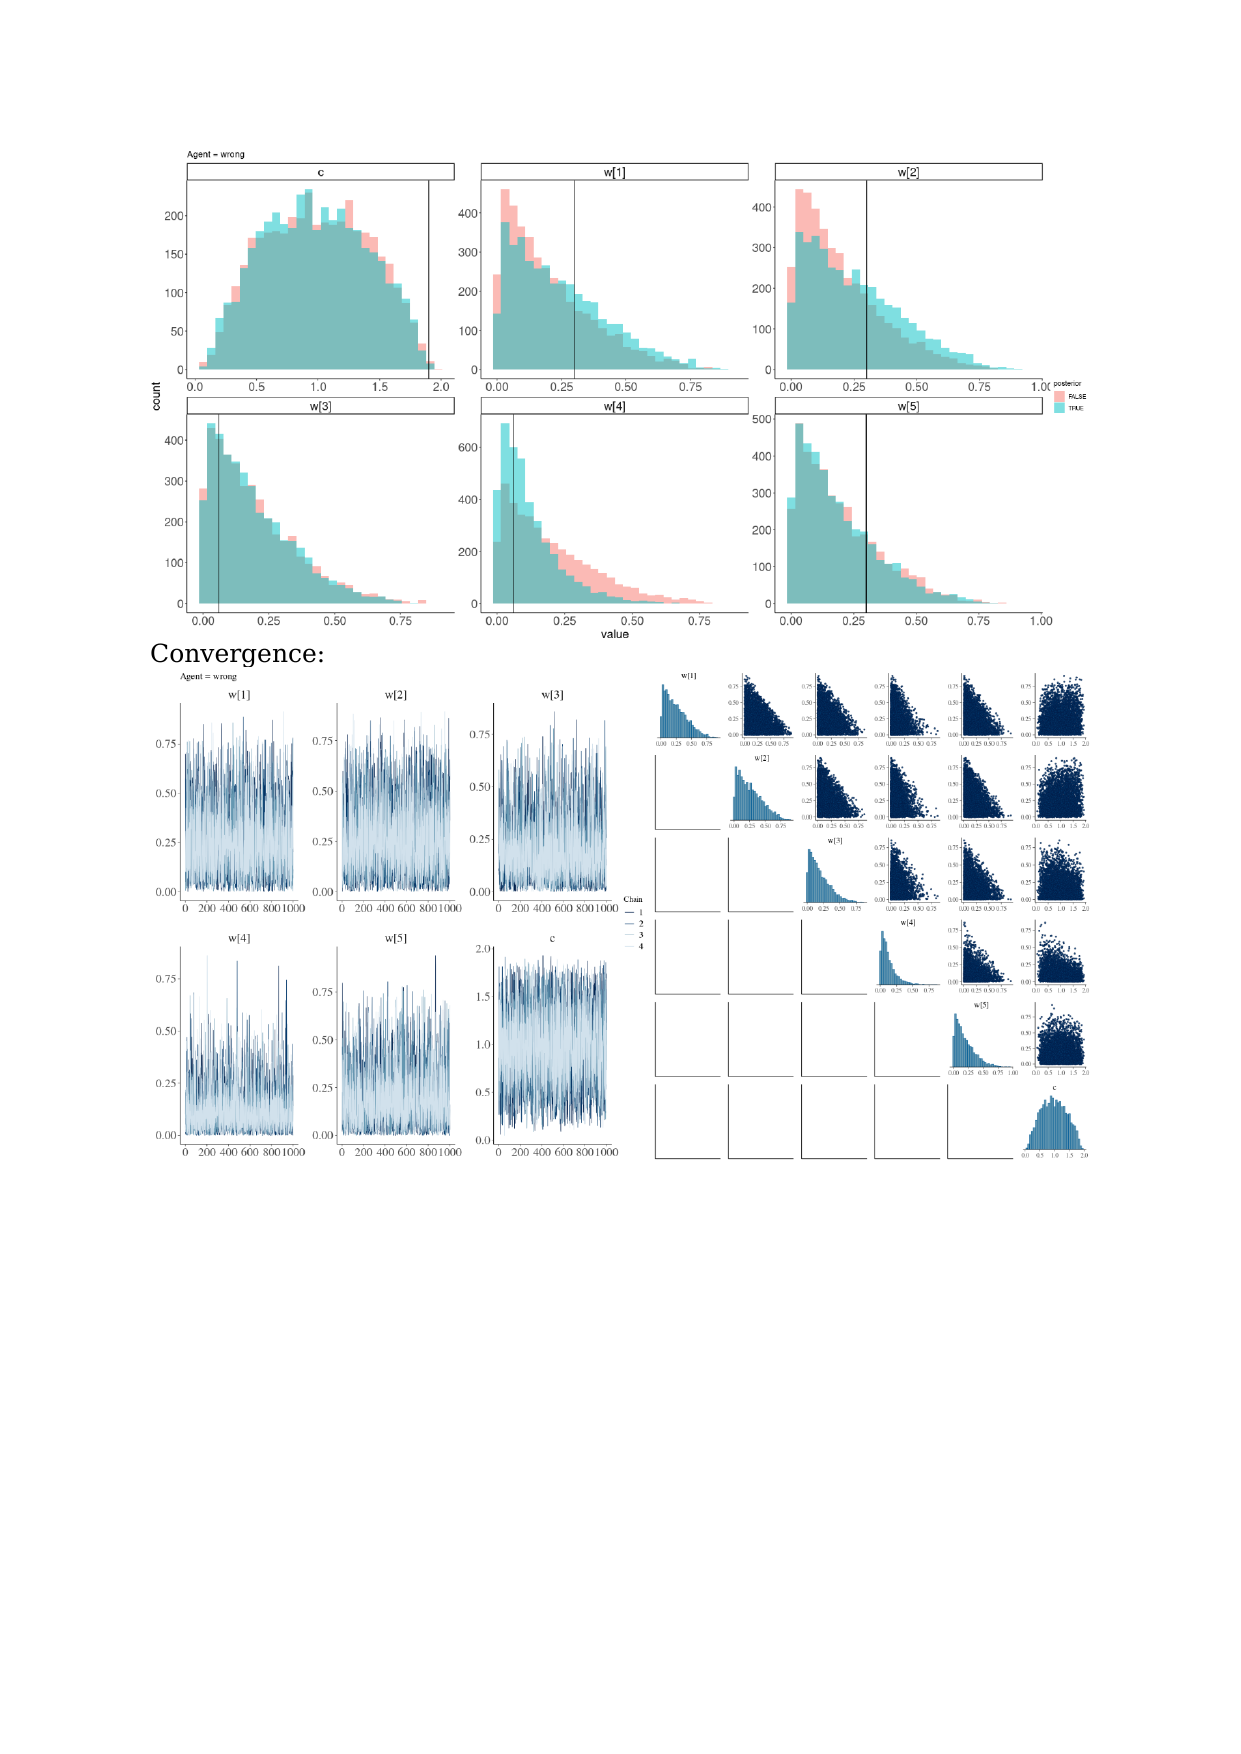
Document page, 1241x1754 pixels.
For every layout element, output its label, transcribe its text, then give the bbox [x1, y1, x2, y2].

picture [150, 150, 1090, 638]
picture [150, 667, 1090, 1164]
text Convergence: [150, 638, 1090, 667]
